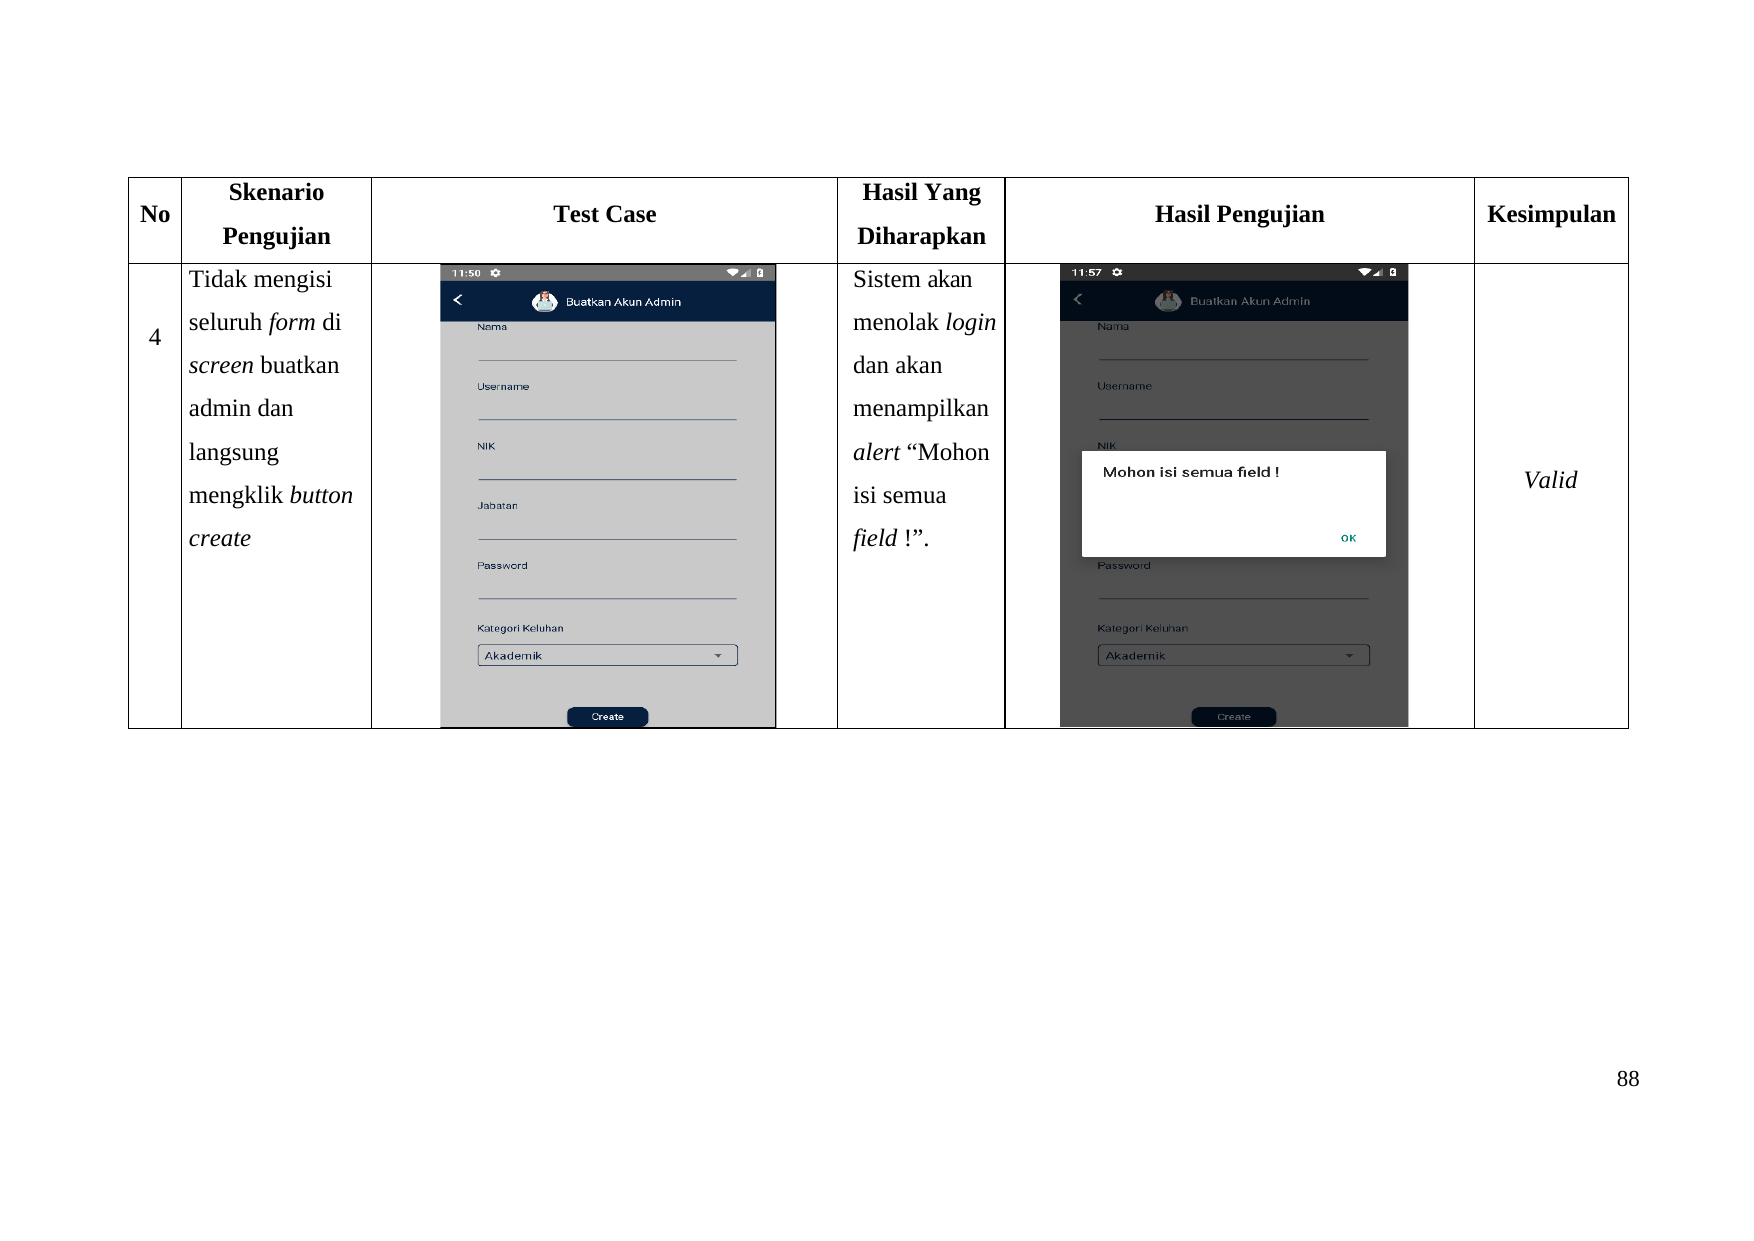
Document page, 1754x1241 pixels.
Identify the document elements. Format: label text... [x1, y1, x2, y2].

table_cell [1006, 264, 1474, 728]
table_cell 4 [129, 264, 181, 728]
table_cell Tidak mengisi seluruh form di screen buatkan admin dan langsung mengklik button create [182, 264, 371, 728]
table_header Hasil Pengujian [1006, 178, 1474, 263]
table_header No [129, 178, 181, 263]
table_cell [372, 264, 440, 728]
picture [440, 264, 777, 729]
table_header Hasil Yang Diharapkan [838, 178, 1004, 263]
table_cell Sistem akan menolak login dan akan menampilkan alert “Mohon isi semua field !”. [838, 264, 1004, 728]
table_cell [777, 264, 837, 728]
table_header Kesimpulan [1475, 178, 1628, 263]
picture [1060, 264, 1409, 727]
table_header Skenario Pengujian [182, 178, 371, 263]
table_header Test Case [372, 178, 837, 263]
table_cell Valid [1475, 264, 1628, 728]
